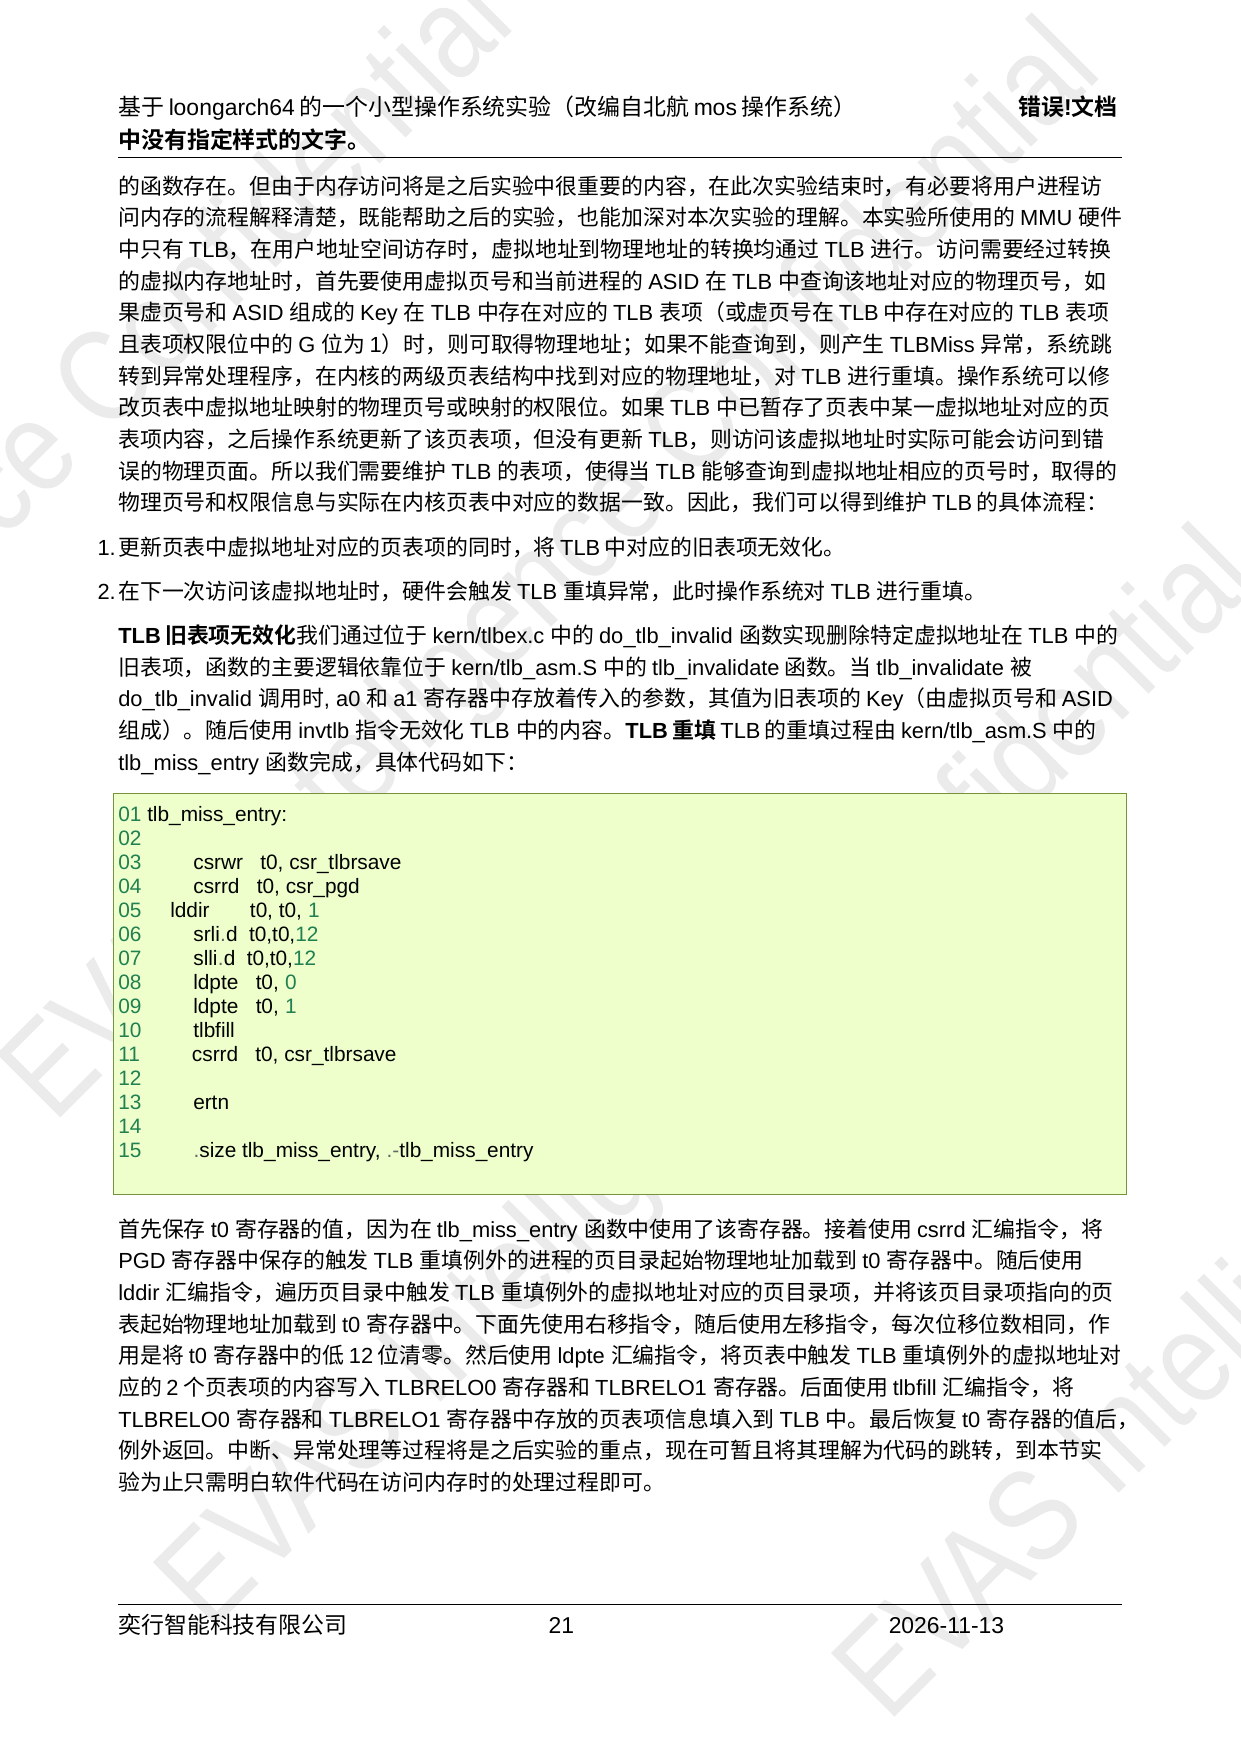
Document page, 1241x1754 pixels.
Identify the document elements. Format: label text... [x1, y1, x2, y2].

list 更新页表中虚拟地址对应的页表项的同时，将TLB中对应的旧表项无效化。 [97, 529, 1122, 561]
text TLB旧表项无效化我们通过位于 kern/tlbex.c 中的 do_tlb_invalid 函数实现删除特定虚拟地址在 TLB 中的旧表项，函数的主要逻辑依靠位于 kern/tlb_asm.S 中的 tlb_invalidate函数。当 tlb_invalidate 被 do_tlb_invalid 调用时, a0 和 a1 寄存器中存放着传入的参数，其值为旧表项的 Key（由虚拟页号和 ASID 组成）。随后使用 invtlb 指令无效化 TLB 中的内容。TLB重填TLB的重填过程由 kern/tlb_asm.S 中的 tlb_miss_entry 函数完成，具体代码如下： [118, 618, 1122, 776]
text 首先保存 t0 寄存器的值，因为在 tlb_miss_entry 函数中使用了该寄存器。接着使用 csrrd 汇编指令，将 PGD 寄存器中保存的触发 TLB 重填例外的进程的页目录起始物理地址加载到 t0 寄存器中。随后使用 lddir 汇编指令，遍历页目录中触发 TLB 重填例外的虚拟地址对应的页目录项，并将该页目录项指向的页表起始物理地址加载到 t0 寄存器中。下面先使用右移指令，随后使用左移指令，每次位移位数相同，作用是将 t0 寄存器中的低12位清零。然后使用 ldpte 汇编指令，将页表中触发 TLB 重填例外的虚拟地址对应的2个页表项的内容写入 TLBRELO0 寄存器和 TLBRELO1 寄存器。后面使用 tlbfill 汇编指令，将 TLBRELO0 寄存器和 TLBRELO1 寄存器中存放的页表项信息填入到 TLB 中。最后恢复 t0 寄存器的值后，例外返回。中断、异常处理等过程将是之后实验的重点，现在可暂且将其理解为代码的跳转，到本节实验为止只需明白软件代码在访问内存时的处理过程即可。 [118, 1212, 1122, 1497]
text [118, 169, 1122, 517]
text 01 tlb_miss_entry: 02 03 csrwr t0, csr_tlbrsave 04 csrrd t0, csr_pgd 05 lddir t0, t0, 1 06 srli.d t0,t0,12 07 slli.d t0,t0,12 08 ldpte t0, 0 09 ldpte t0, 1 10 tlbfill 11 csrrd t0, csr_tlbrsave 12 13 ertn 14 15 .size tlb_miss_entry, .-tlb_miss_entry [114, 794, 1126, 1194]
list 在下一次访问该虚拟地址时，硬件会触发 TLB 重填异常，此时操作系统对 TLB 进行重填。 [97, 574, 1122, 605]
